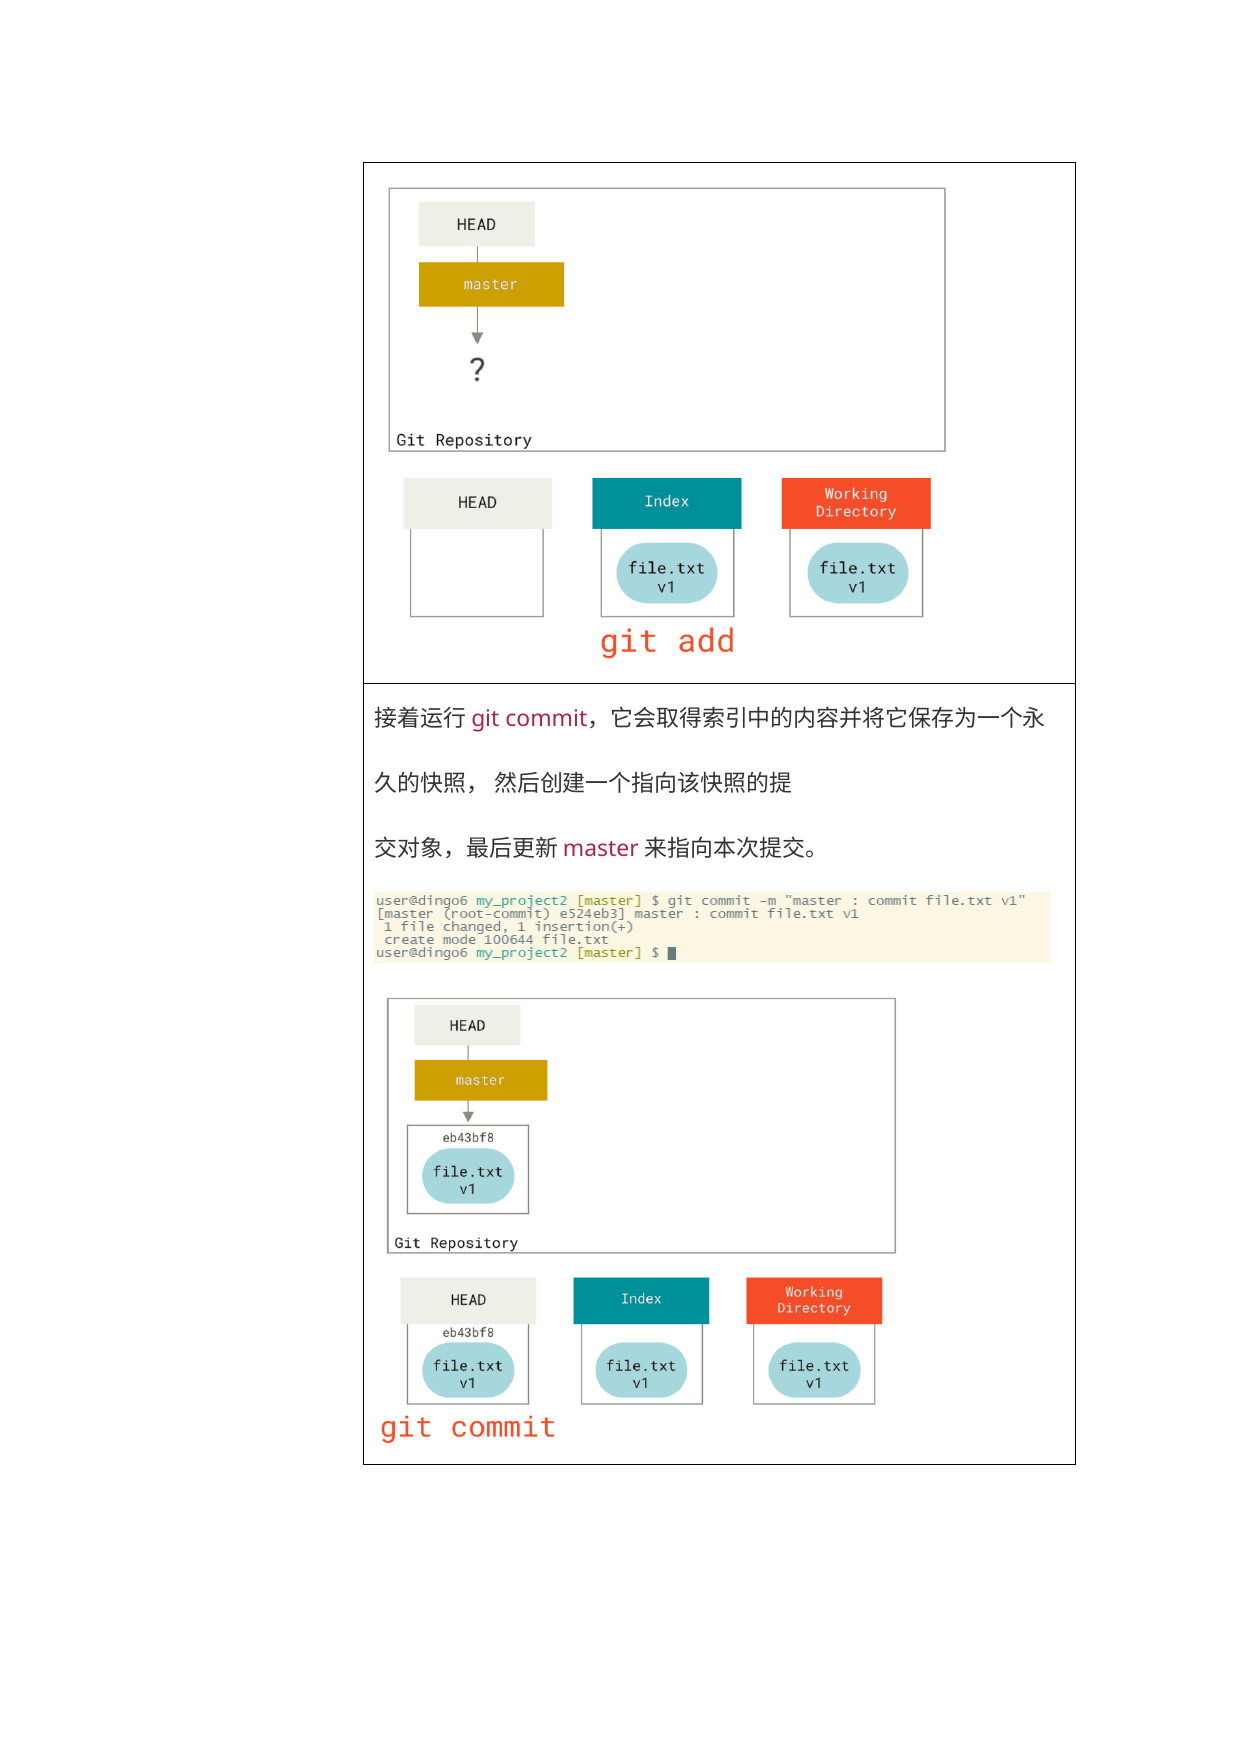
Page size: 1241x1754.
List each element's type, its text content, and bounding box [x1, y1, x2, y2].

table_cell 接着运行 git commit，它会取得索引中的内容并将它保存为一个永久的快照， 然后创建一个指向该快照的提 交对象，最后更新 master 来指向本次提交。 [364, 684, 1075, 1464]
picture [374, 173, 958, 673]
picture [374, 986, 907, 1454]
picture [374, 892, 1051, 963]
table_cell [364, 163, 1075, 683]
